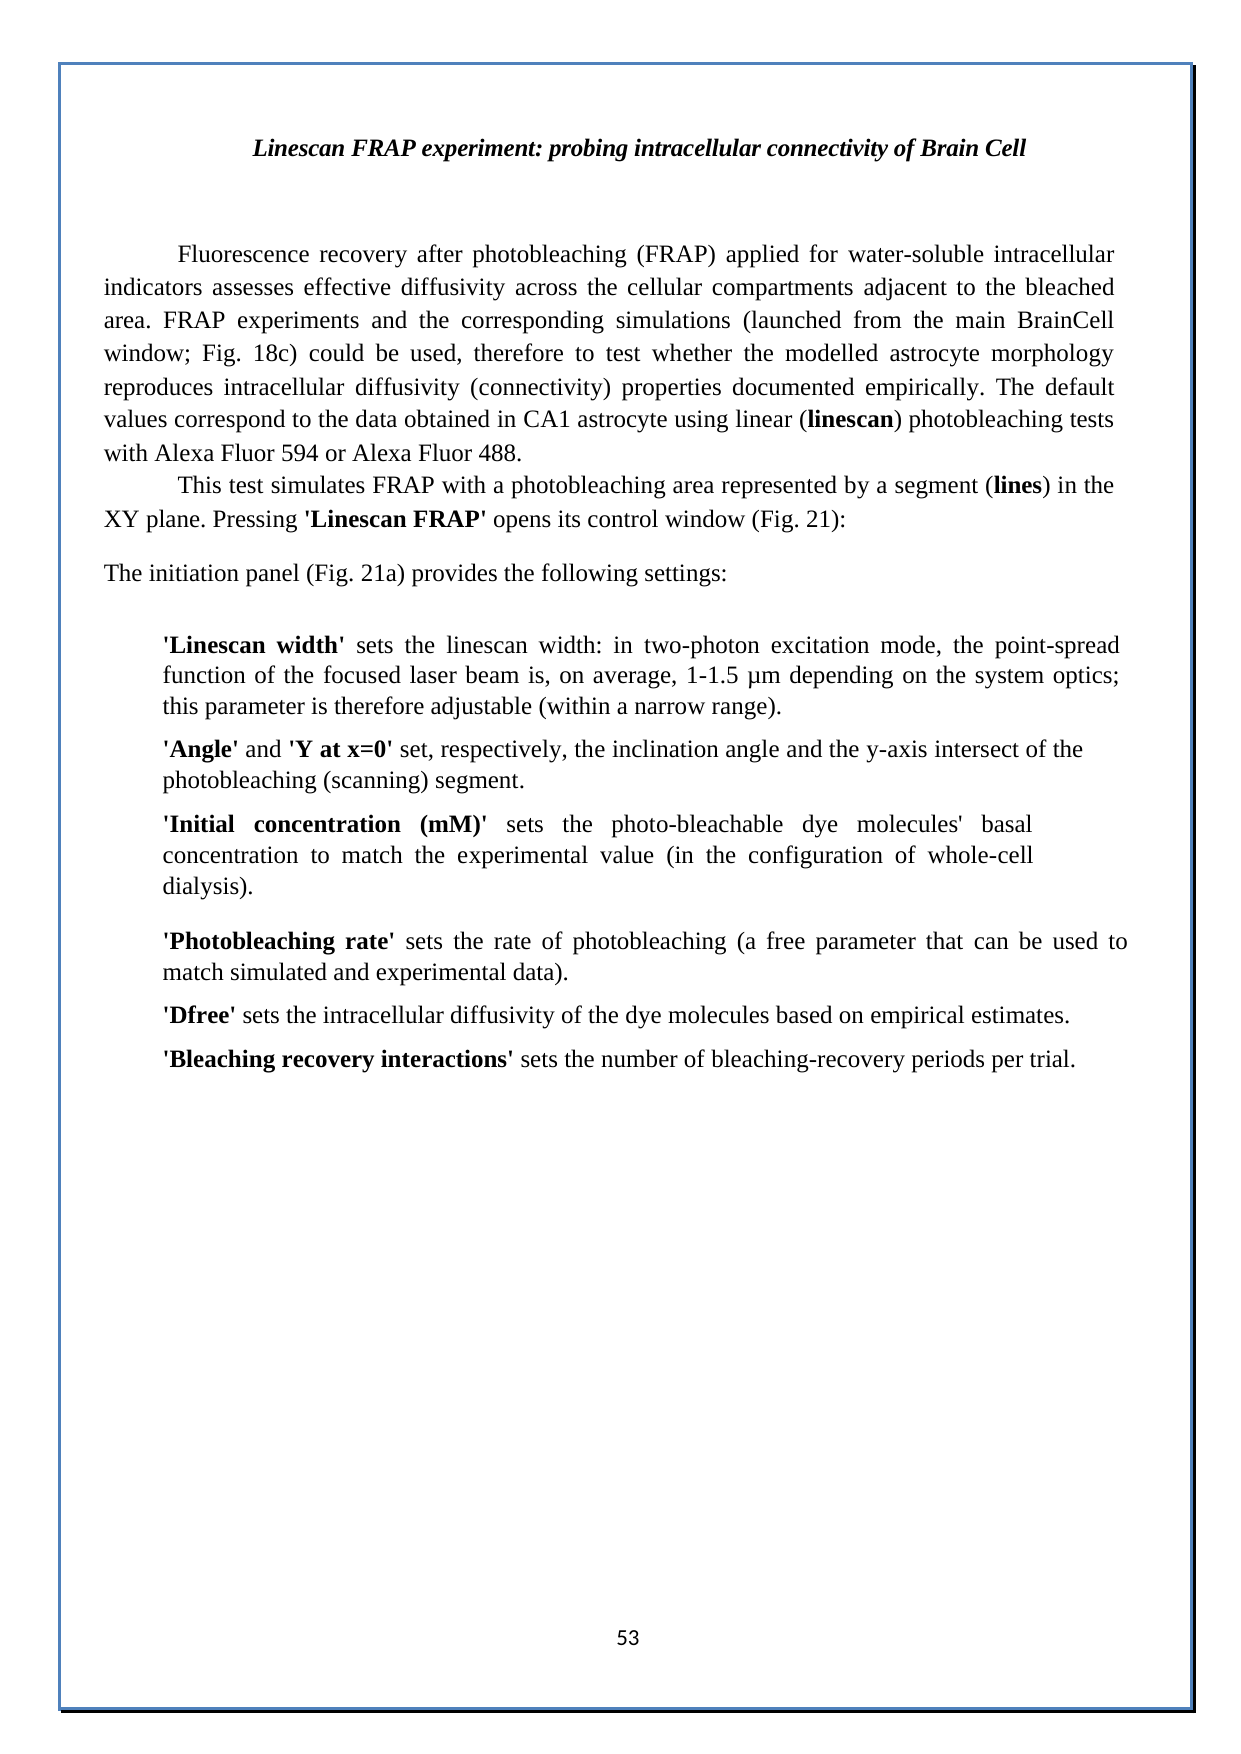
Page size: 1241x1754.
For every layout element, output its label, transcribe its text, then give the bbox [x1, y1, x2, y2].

text 'Angle' and 'Y at x=0' set, respectively, the inclination angle and the y-axis intersect of the photobleaching (scanning) segment. [162, 734, 1083, 794]
text 'Initial concentration (mM)' sets the photo-bleachable dye molecules' basal concentration to match the experimental value (in the configuration of whole-cell dialysis). [162, 809, 1033, 899]
text This test simulates FRAP with a photobleaching area represented by a segment (lines) in the XY plane. Pressing 'Linescan FRAP' opens its control window (Fig. 21): [103, 471, 1114, 532]
text Fluorescence recovery after photobleaching (FRAP) applied for water-soluble intracellular indicators assesses effective diffusivity across the cellular compartments adjacent to the bleached area. FRAP experiments and the corresponding simulations (launched from the main BrainCell window; Fig. 18c) could be used, therefore to test whether the modelled astrocyte morphology reproduces intracellular diffusivity (connectivity) properties documented empirically. The default values correspond to the data obtained in CA1 astrocyte using linear (linescan) photobleaching tests with Alexa Fluor 594 or Alexa Fluor 488. [103, 239, 1114, 466]
text 'Linescan width' sets the linescan width: in two-photon excitation mode, the point-spread function of the focused laser beam is, on average, 1-1.5 µm depending on the system optics; this parameter is therefore adjustable (within a narrow range). [162, 630, 1120, 720]
text The initiation panel (Fig. 21a) provides the following settings: [103, 558, 1154, 586]
text 'Photobleaching rate' sets the rate of photobleaching (a free parameter that can be used to match simulated and experimental data). [162, 926, 1128, 986]
text 'Dfree' sets the intracellular diffusivity of the dye molecules based on empirical estimates. [162, 1000, 1154, 1029]
subtitle Linescan FRAP experiment: probing intracellular connectivity of Brain Cell [178, 133, 1093, 162]
text 'Bleaching recovery interactions' sets the number of bleaching-recovery periods per trial. [162, 1044, 1154, 1073]
